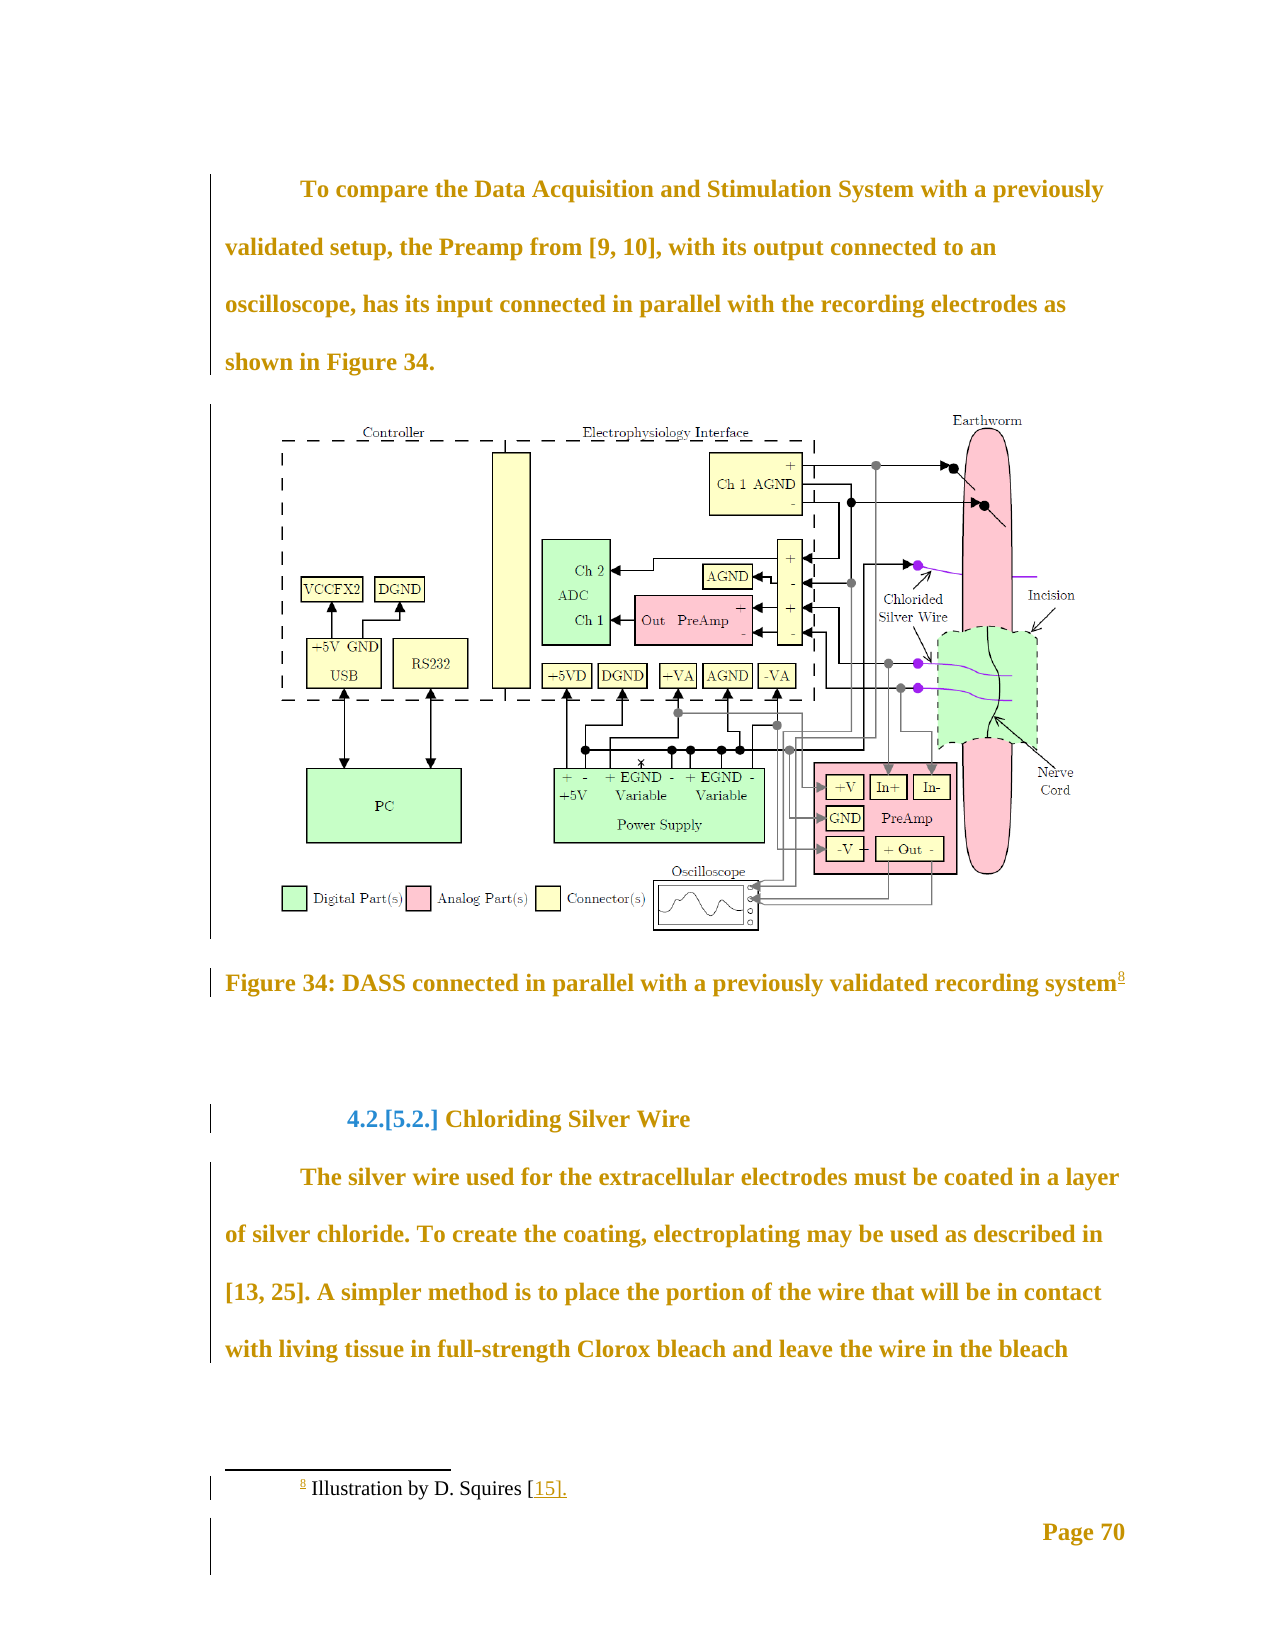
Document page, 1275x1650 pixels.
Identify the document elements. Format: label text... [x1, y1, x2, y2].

subtitle Chloriding Silver Wire [272, 1104, 1125, 1133]
picture [235, 404, 1115, 940]
text To compare the Data Acquisition and Stimulation System with a previously validated setup, the Preamp from [9, 10], with its output connected to an oscilloscope, has its input connected in parallel with the recording electrodes as shown in . [225, 174, 1125, 375]
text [225, 1162, 1125, 1363]
